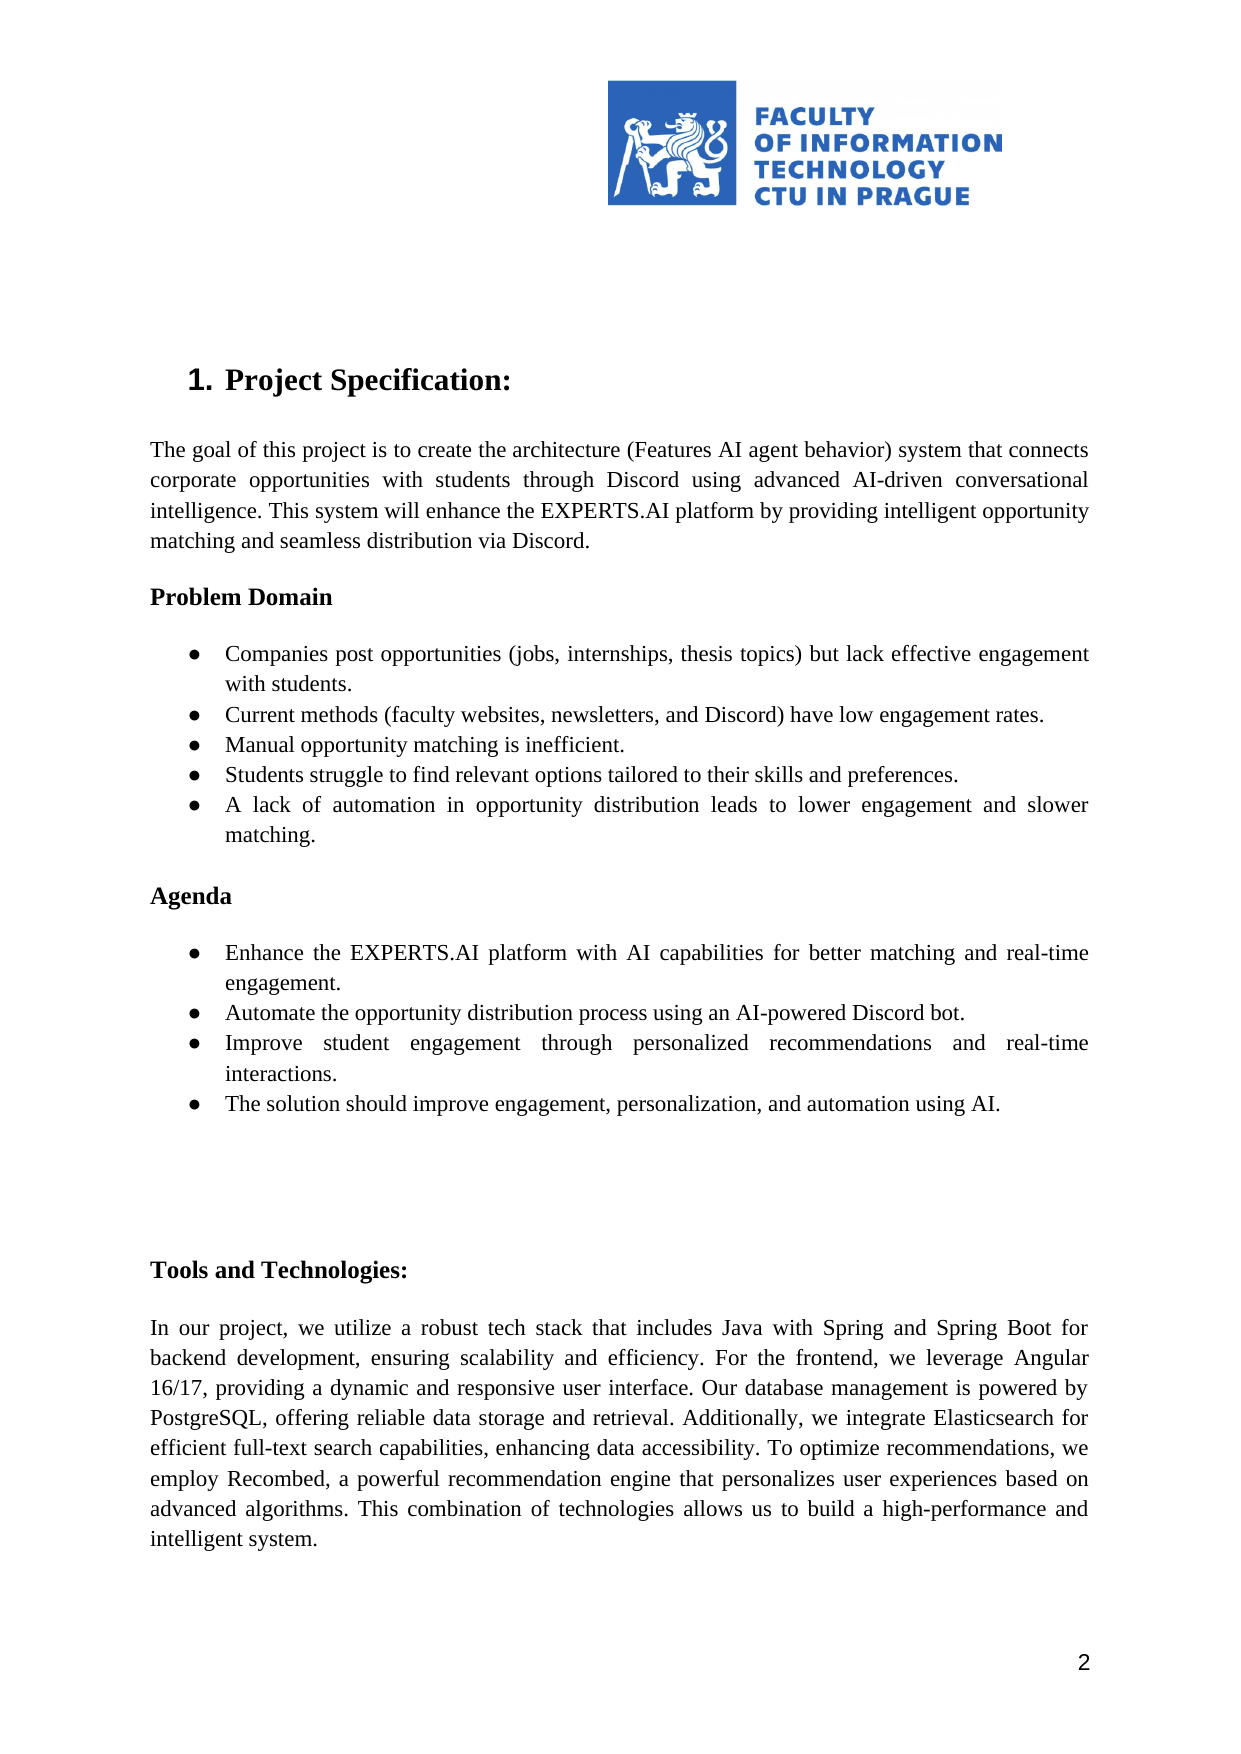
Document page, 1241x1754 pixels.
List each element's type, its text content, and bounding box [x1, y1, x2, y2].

subtitle Tools and Technologies: [150, 1256, 1090, 1284]
list Companies post opportunities (jobs, internships, thesis topics) but lack effective engagement with students. [187, 640, 1090, 697]
list Automate the opportunity distribution process using an AI-powered Discord bot. [187, 999, 1090, 1026]
text Agenda [150, 881, 1090, 909]
picture [600, 75, 1081, 225]
text The goal of this project is to create the architecture (Features AI agent behavior) system that connects corporate opportunities with students through Discord using advanced AI-driven conversational intelligence. This system will enhance the EXPERTS.AI platform by providing intelligent opportunity matching and seamless distribution via Discord. [150, 436, 1090, 553]
list The solution should improve engagement, personalization, and automation using AI. [187, 1090, 1090, 1116]
text In our project, we utilize a robust tech stack that includes Java with Spring and Spring Boot for backend development, ensuring scalability and efficiency. For the frontend, we leverage Angular 16/17, providing a dynamic and responsive user interface. Our database management is powered by PostgreSQL, offering reliable data storage and retrieval. Additionally, we integrate Elasticsearch for efficient full-text search capabilities, enhancing data accessibility. To optimize recommendations, we employ Recombed, a powerful recommendation engine that personalizes user experiences based on advanced algorithms. This combination of technologies allows us to build a high-performance and intelligent system. [150, 1313, 1090, 1551]
list Manual opportunity matching is inefficient. [187, 731, 1090, 757]
subtitle Project Specification: [187, 361, 1090, 398]
list A lack of automation in opportunity distribution leads to lower engagement and slower matching. [187, 791, 1090, 848]
list Students struggle to find relevant options tailored to their skills and preferences. [187, 761, 1090, 787]
text Problem Domain [150, 582, 1090, 611]
list Current methods (faculty websites, newsletters, and Discord) have low engagement rates. [187, 701, 1090, 727]
list Enhance the EXPERTS.AI platform with AI capabilities for better matching and real-time engagement. [187, 939, 1090, 995]
list Improve student engagement through personalized recommendations and real-time interactions. [187, 1029, 1090, 1086]
